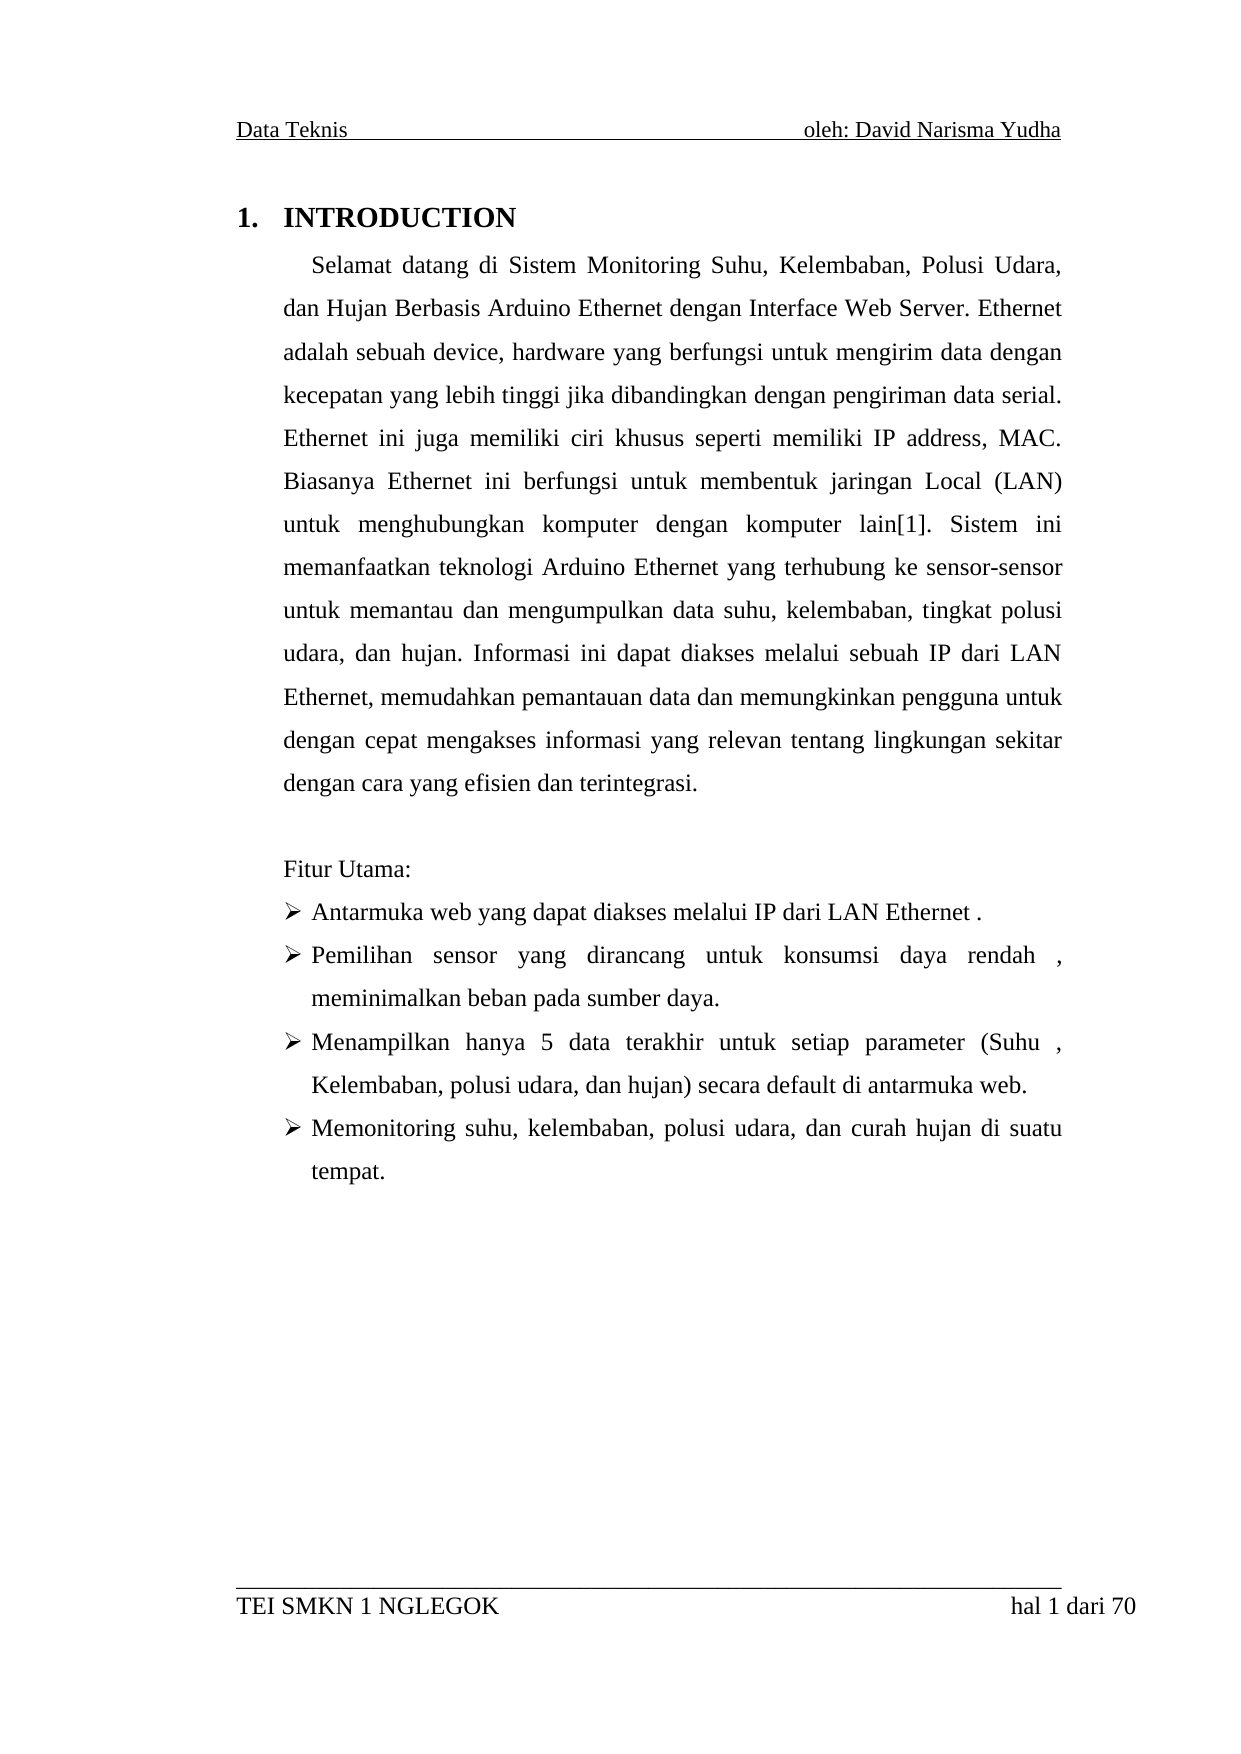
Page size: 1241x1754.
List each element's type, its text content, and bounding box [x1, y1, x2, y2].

list Menampilkan hanya 5 data terakhir untuk setiap parameter (Suhu , Kelembaban, polusi udara, dan hujan) secara default di antarmuka web. [283, 1027, 1063, 1098]
list Memonitoring suhu, kelembaban, polusi udara, dan curah hujan di suatu tempat. [283, 1113, 1063, 1185]
list Antarmuka web yang dapat diakses melalui IP dari LAN Ethernet . [283, 897, 1063, 926]
list Pemilihan sensor yang dirancang untuk konsumsi daya rendah , meminimalkan beban pada sumber daya. [283, 940, 1063, 1012]
list Fitur Utama: [283, 854, 1063, 883]
list Selamat datang di Sistem Monitoring Suhu, Kelembaban, Polusi Udara, dan Hujan Berbasis Arduino Ethernet dengan Interface Web Server. Ethernet adalah sebuah device, hardware yang berfungsi untuk mengirim data dengan kecepatan yang lebih tinggi jika dibandingkan dengan pengiriman data serial. Ethernet ini juga memiliki ciri khusus seperti memiliki IP address, MAC. Biasanya Ethernet ini berfungsi untuk membentuk jaringan Local (LAN) untuk menghubungkan komputer dengan komputer lain[1]. Sistem ini memanfaatkan teknologi Arduino Ethernet yang terhubung ke sensor-sensor untuk memantau dan mengumpulkan data suhu, kelembaban, tingkat polusi udara, dan hujan. Informasi ini dapat diakses melalui sebuah IP dari LAN Ethernet, memudahkan pemantauan data dan memungkinkan pengguna untuk dengan cepat mengakses informasi yang relevan tentang lingkungan sekitar dengan cara yang efisien dan terintegrasi. [283, 250, 1063, 797]
list INTRODUCTION [237, 200, 1063, 234]
